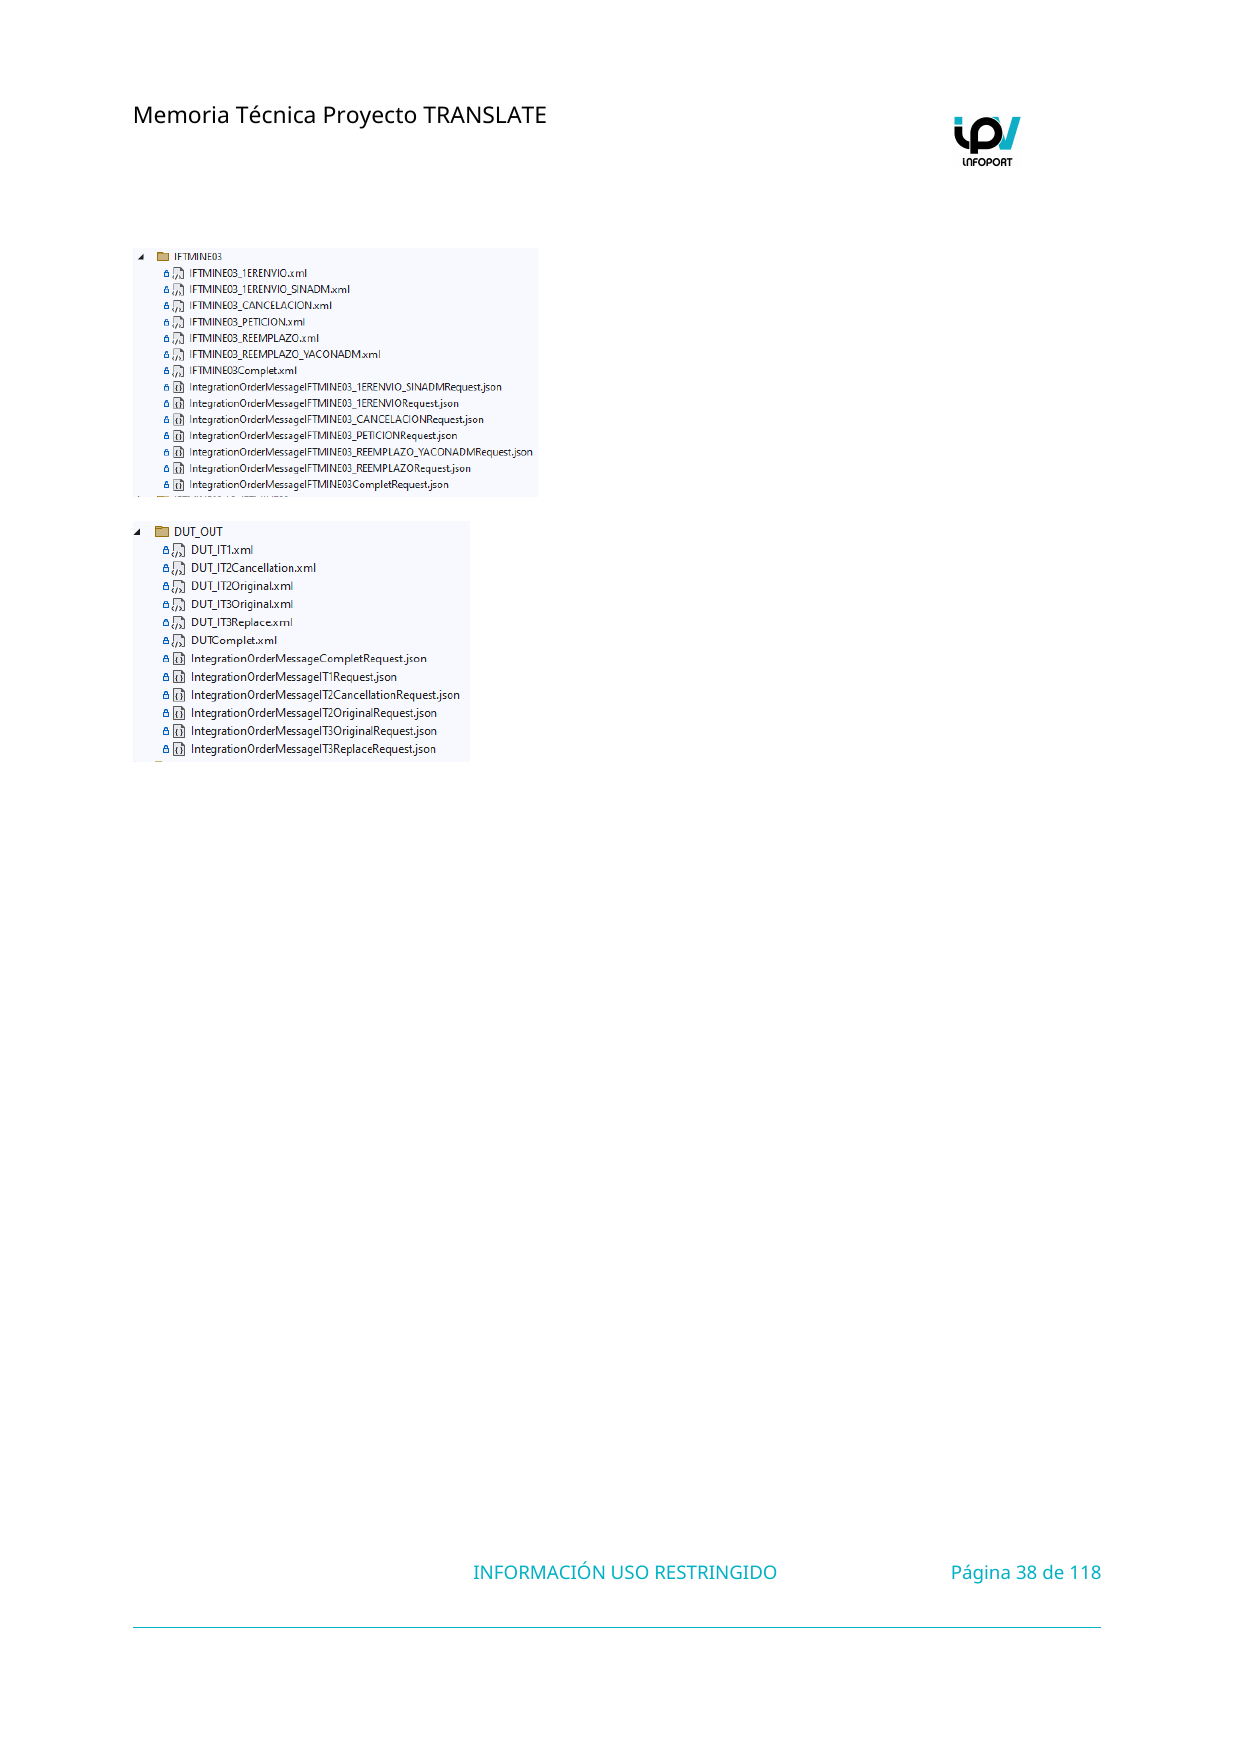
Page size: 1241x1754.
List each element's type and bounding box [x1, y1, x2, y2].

picture [951, 114, 1023, 169]
picture [132, 521, 470, 762]
picture [132, 248, 539, 497]
